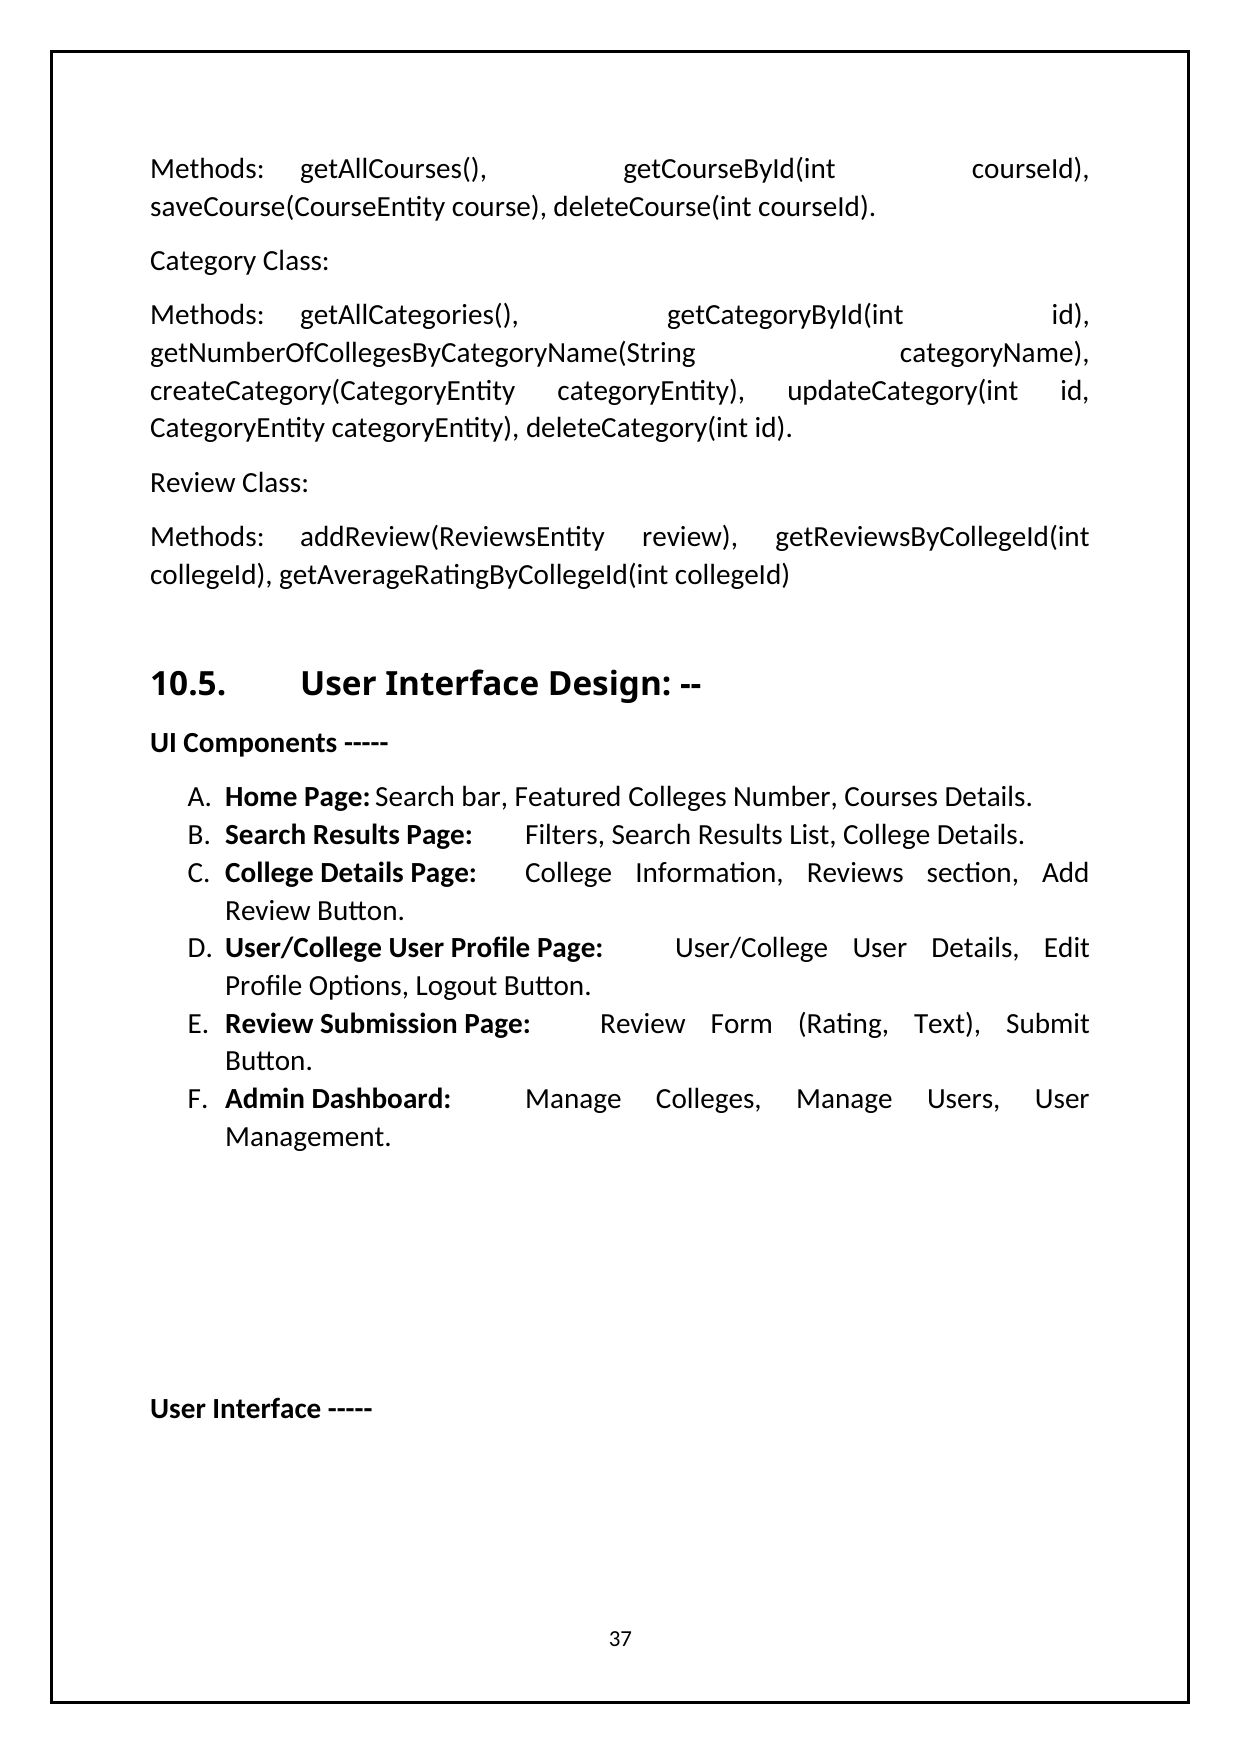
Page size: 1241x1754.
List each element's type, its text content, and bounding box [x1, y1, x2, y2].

list User/College User Profile Page: User/College User Details, Edit Profile Options, Logout Button. [187, 929, 1090, 1003]
list Admin Dashboard: Manage Colleges, Manage Users, User Management. [187, 1080, 1090, 1153]
list User Interface Design: -- [150, 659, 1090, 705]
list College Details Page: College Information, Reviews section, Add Review Button. [187, 854, 1090, 927]
text UI Components ----- [150, 724, 1090, 760]
text Category Class: [150, 242, 1090, 278]
text User Interface ----- [150, 1390, 1090, 1425]
text Methods: addReview(ReviewsEntity review), getReviewsByCollegeId(int collegeId), getAverageRatingByCollegeId(int collegeId) [150, 518, 1090, 592]
text Methods: getAllCourses(), getCourseById(int courseId), saveCourse(CourseEntity course), deleteCourse(int courseId). [150, 150, 1090, 223]
text Methods: getAllCategories(), getCategoryById(int id), getNumberOfCollegesByCategoryName(String categoryName), createCategory(CategoryEntity categoryEntity), updateCategory(int id, CategoryEntity categoryEntity), deleteCategory(int id). [150, 296, 1090, 445]
list Home Page: Search bar, Featured Colleges Number, Courses Details. [187, 778, 1090, 814]
text Review Class: [150, 464, 1090, 499]
list Review Submission Page: Review Form (Rating, Text), Submit Button. [187, 1005, 1090, 1078]
list Search Results Page: Filters, Search Results List, College Details. [187, 816, 1090, 852]
